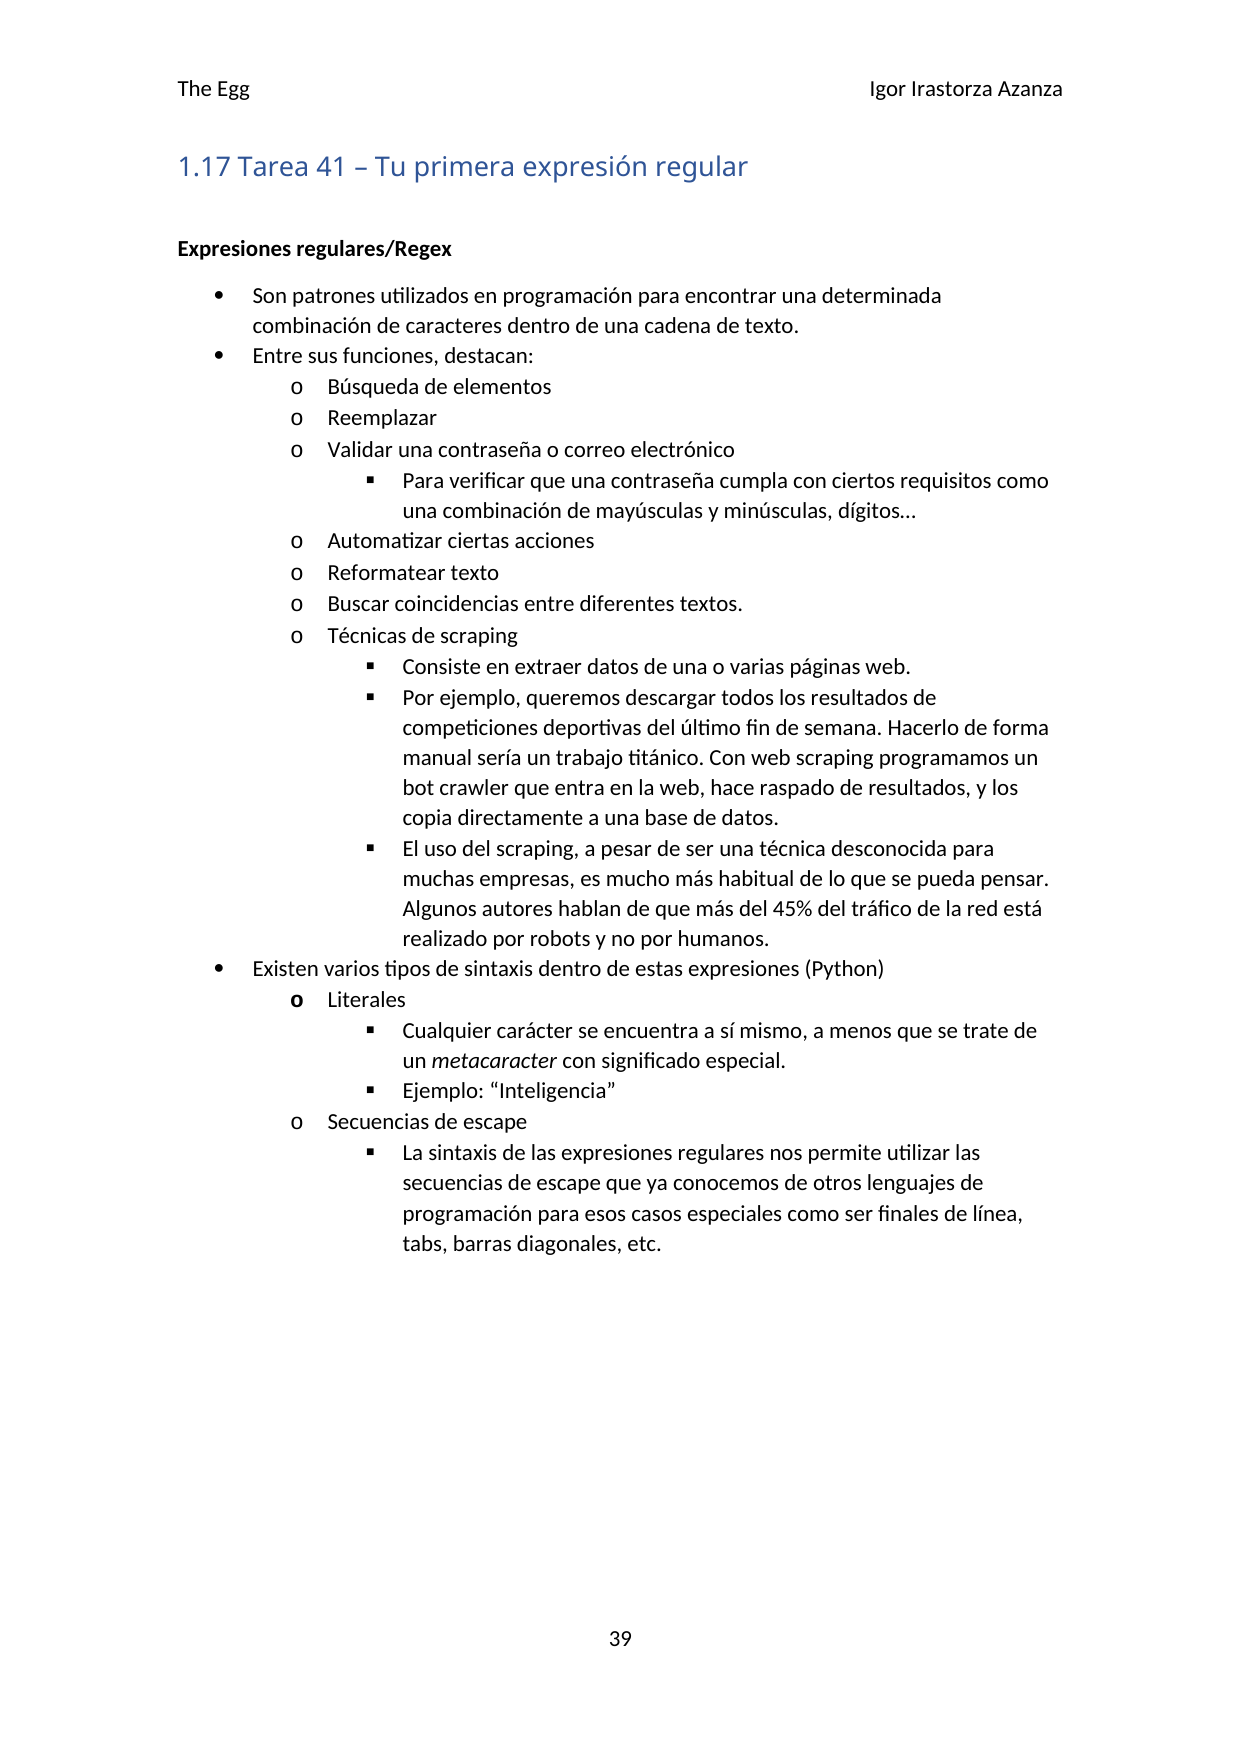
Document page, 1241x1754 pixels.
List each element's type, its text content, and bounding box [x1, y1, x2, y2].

list Cualquier carácter se encuentra a sí mismo, a menos que se trate de un metacaracter con significado especial. [365, 1016, 1063, 1074]
subtitle Tarea 41 – Tu primera expresión regular [177, 148, 1063, 184]
list Buscar coincidencias entre diferentes textos. [290, 589, 1063, 619]
list Existen varios tipos de sintaxis dentro de estas expresiones (Python) [215, 954, 1063, 982]
list El uso del scraping, a pesar de ser una técnica desconocida para muchas empresas, es mucho más habitual de lo que se pueda pensar. Algunos autores hablan de que más del 45% del tráfico de la red está realizado por robots y no por humanos. [365, 834, 1063, 952]
list Automatizar ciertas acciones [290, 527, 1063, 556]
text Expresiones regulares/Regex [177, 234, 1063, 262]
list Consiste en extraer datos de una o varias páginas web. [365, 652, 1063, 680]
list La sintaxis de las expresiones regulares nos permite utilizar las secuencias de escape que ya conocemos de otros lenguajes de programación para esos casos especiales como ser finales de línea, tabs, barras diagonales, etc. [365, 1138, 1063, 1257]
list Para verificar que una contraseña cumpla con ciertos requisitos como una combinación de mayúsculas y minúsculas, dígitos… [365, 466, 1063, 524]
list Reformatear texto [290, 558, 1063, 587]
list Son patrones utilizados en programación para encontrar una determinada combinación de caracteres dentro de una cadena de texto. [215, 281, 1063, 339]
list Técnicas de scraping [290, 621, 1063, 650]
list Validar una contraseña o correo electrónico [290, 435, 1063, 464]
list Entre sus funciones, destacan: [215, 342, 1063, 369]
list Búsqueda de elementos [290, 372, 1063, 401]
list Secuencias de escape [290, 1107, 1063, 1136]
list Ejemplo: “Inteligencia” [365, 1077, 1063, 1104]
list Reemplazar [290, 403, 1063, 432]
list Por ejemplo, queremos descargar todos los resultados de competiciones deportivas del último fin de semana. Hacerlo de forma manual sería un trabajo titánico. Con web scraping programamos un bot crawler que entra en la web, hace raspado de resultados, y los copia directamente a una base de datos. [365, 683, 1063, 831]
list Literales [290, 985, 1063, 1014]
